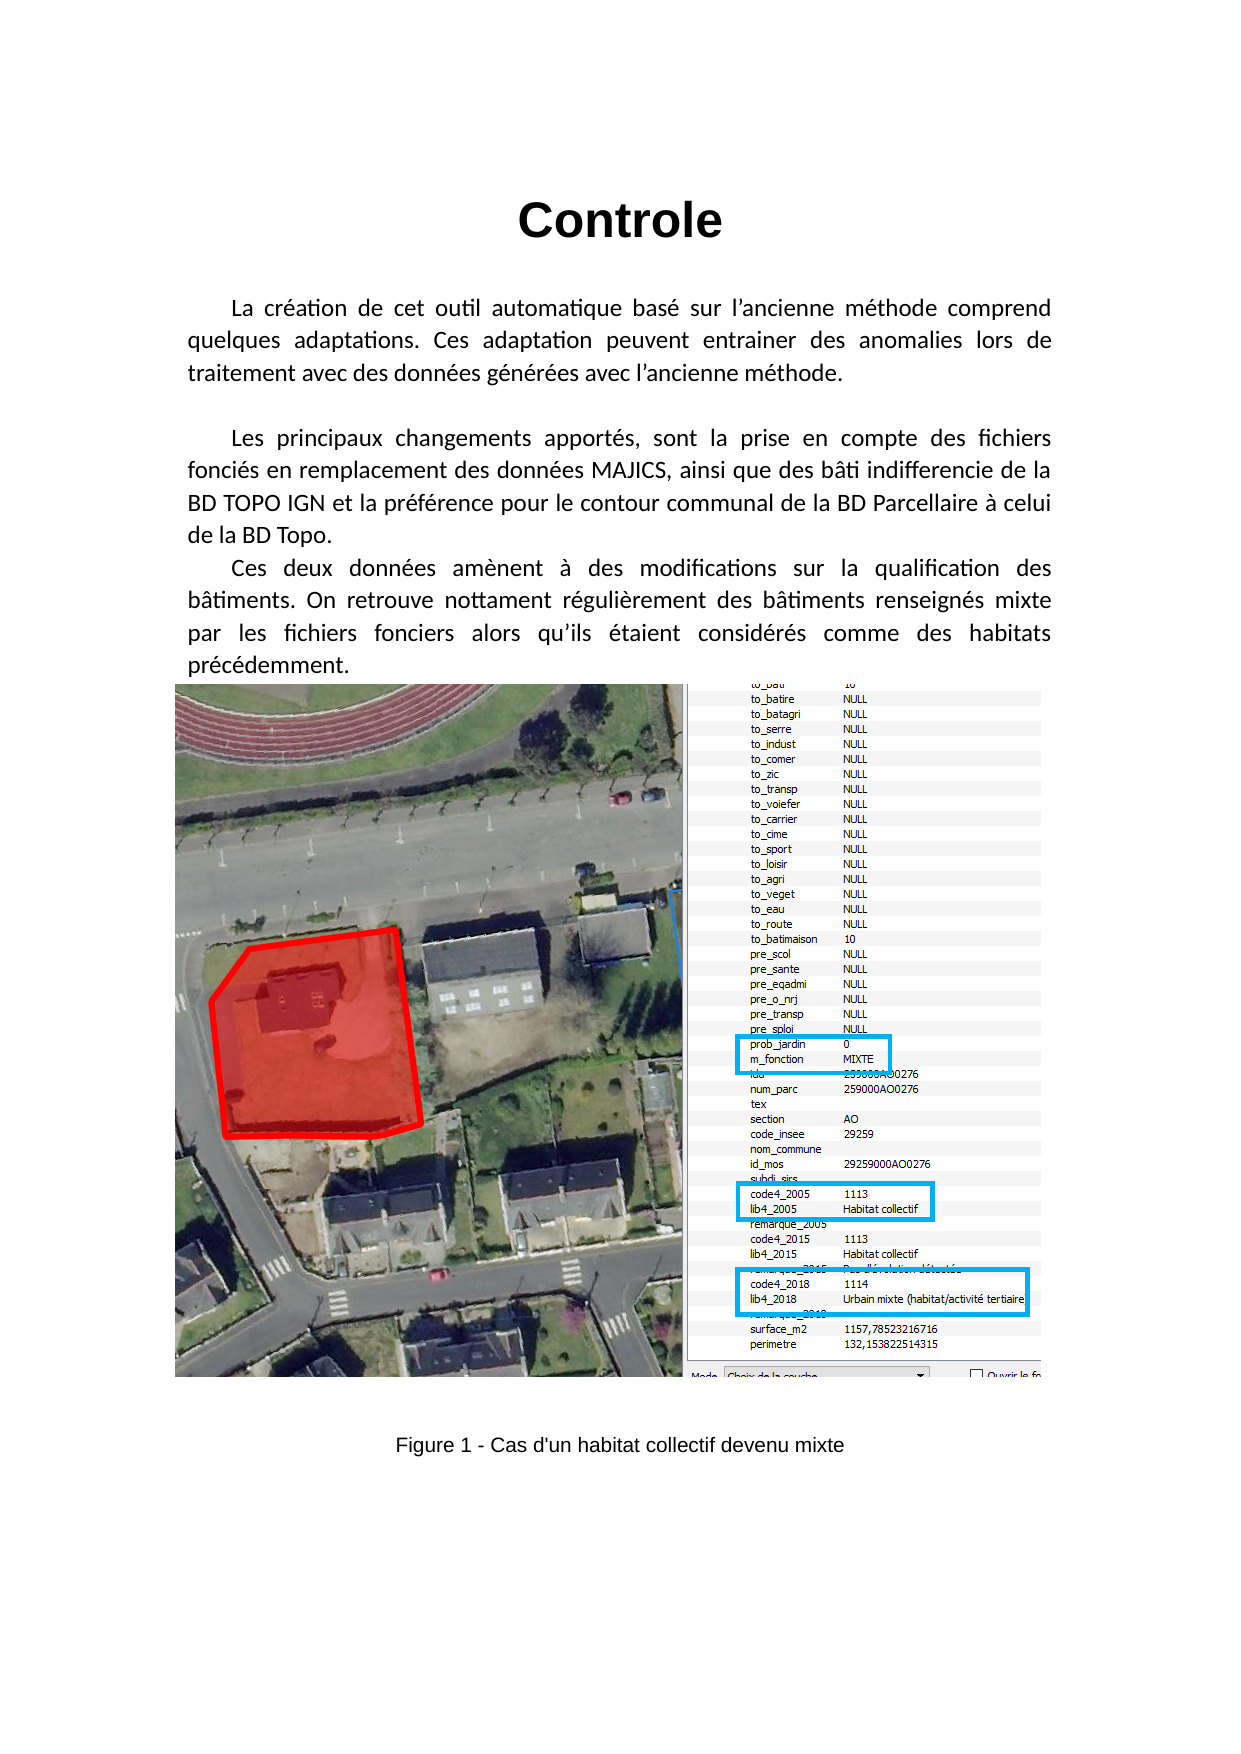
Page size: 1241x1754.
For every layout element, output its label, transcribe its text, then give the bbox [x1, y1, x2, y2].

text Les principaux changements apportés, sont la prise en compte des fichiers fonciés en remplacement des données MAJICS, ainsi que des bâti indifferencie de la BD TOPO IGN et la préférence pour le contour communal de la BD Parcellaire à celui de la BD Topo. [187, 421, 1053, 551]
text Ces deux données amènent à des modifications sur la qualification des bâtiments. On retrouve nottament régulièrement des bâtiments renseignés mixte par les fichiers fonciers alors qu’ils étaient considérés comme des habitats précédemment. [187, 551, 1053, 681]
text Controle [187, 187, 1053, 252]
text La création de cet outil automatique basé sur l’ancienne méthode comprend quelques adaptations. Ces adaptation peuvent entrainer des anomalies lors de traitement avec des données générées avec l’ancienne méthode. [187, 291, 1053, 388]
text Figure 1 - Cas d'un habitat collectif devenu mixte [187, 1428, 1053, 1461]
picture [175, 684, 1041, 1377]
